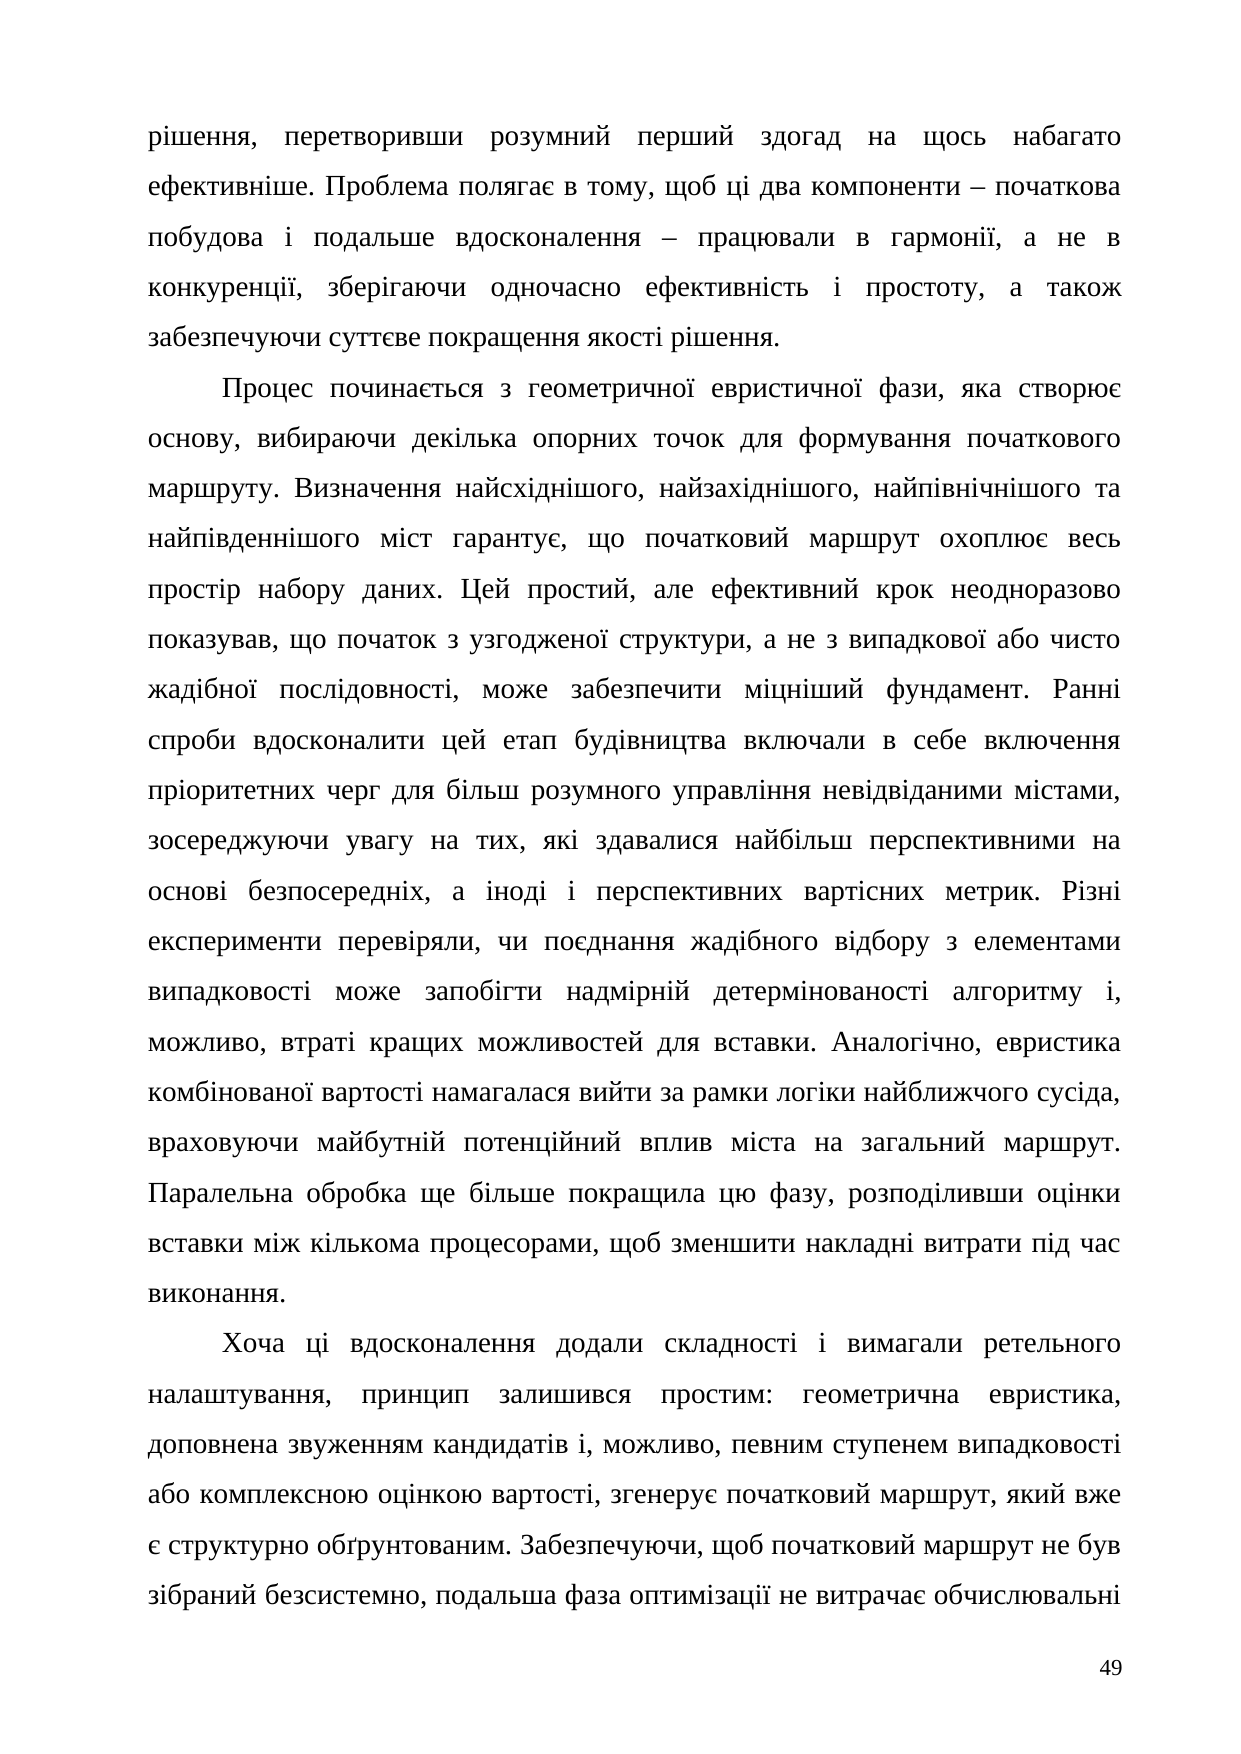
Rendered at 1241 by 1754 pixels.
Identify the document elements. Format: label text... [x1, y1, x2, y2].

text Процес починається з геометричної евристичної фази, яка створює основу, вибираючи декілька опорних точок для формування початкового маршруту. Визначення найсхіднішого, найзахіднішого, найпівнічнішого та найпівденнішого міст гарантує, що початковий маршрут охоплює весь простір набору даних. Цей простий, але ефективний крок неодноразово показував, що початок з узгодженої структури, а не з випадкової або чисто жадібної послідовності, може забезпечити міцніший фундамент. Ранні спроби вдосконалити цей етап будівництва включали в себе включення пріоритетних черг для більш розумного управління невідвіданими містами, зосереджуючи увагу на тих, які здавалися найбільш перспективними на основі безпосередніх, а іноді і перспективних вартісних метрик. Різні експерименти перевіряли, чи поєднання жадібного відбору з елементами випадковості може запобігти надмірній детермінованості алгоритму і, можливо, втраті кращих можливостей для вставки. Аналогічно, евристика комбінованої вартості намагалася вийти за рамки логіки найближчого сусіда, враховуючи майбутній потенційний вплив міста на загальний маршрут. Паралельна обробка ще більше покращила цю фазу, розподіливши оцінки вставки між кількома процесорами, щоб зменшити накладні витрати під час виконання. [148, 370, 1122, 1309]
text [148, 118, 1122, 353]
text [148, 1326, 1122, 1611]
